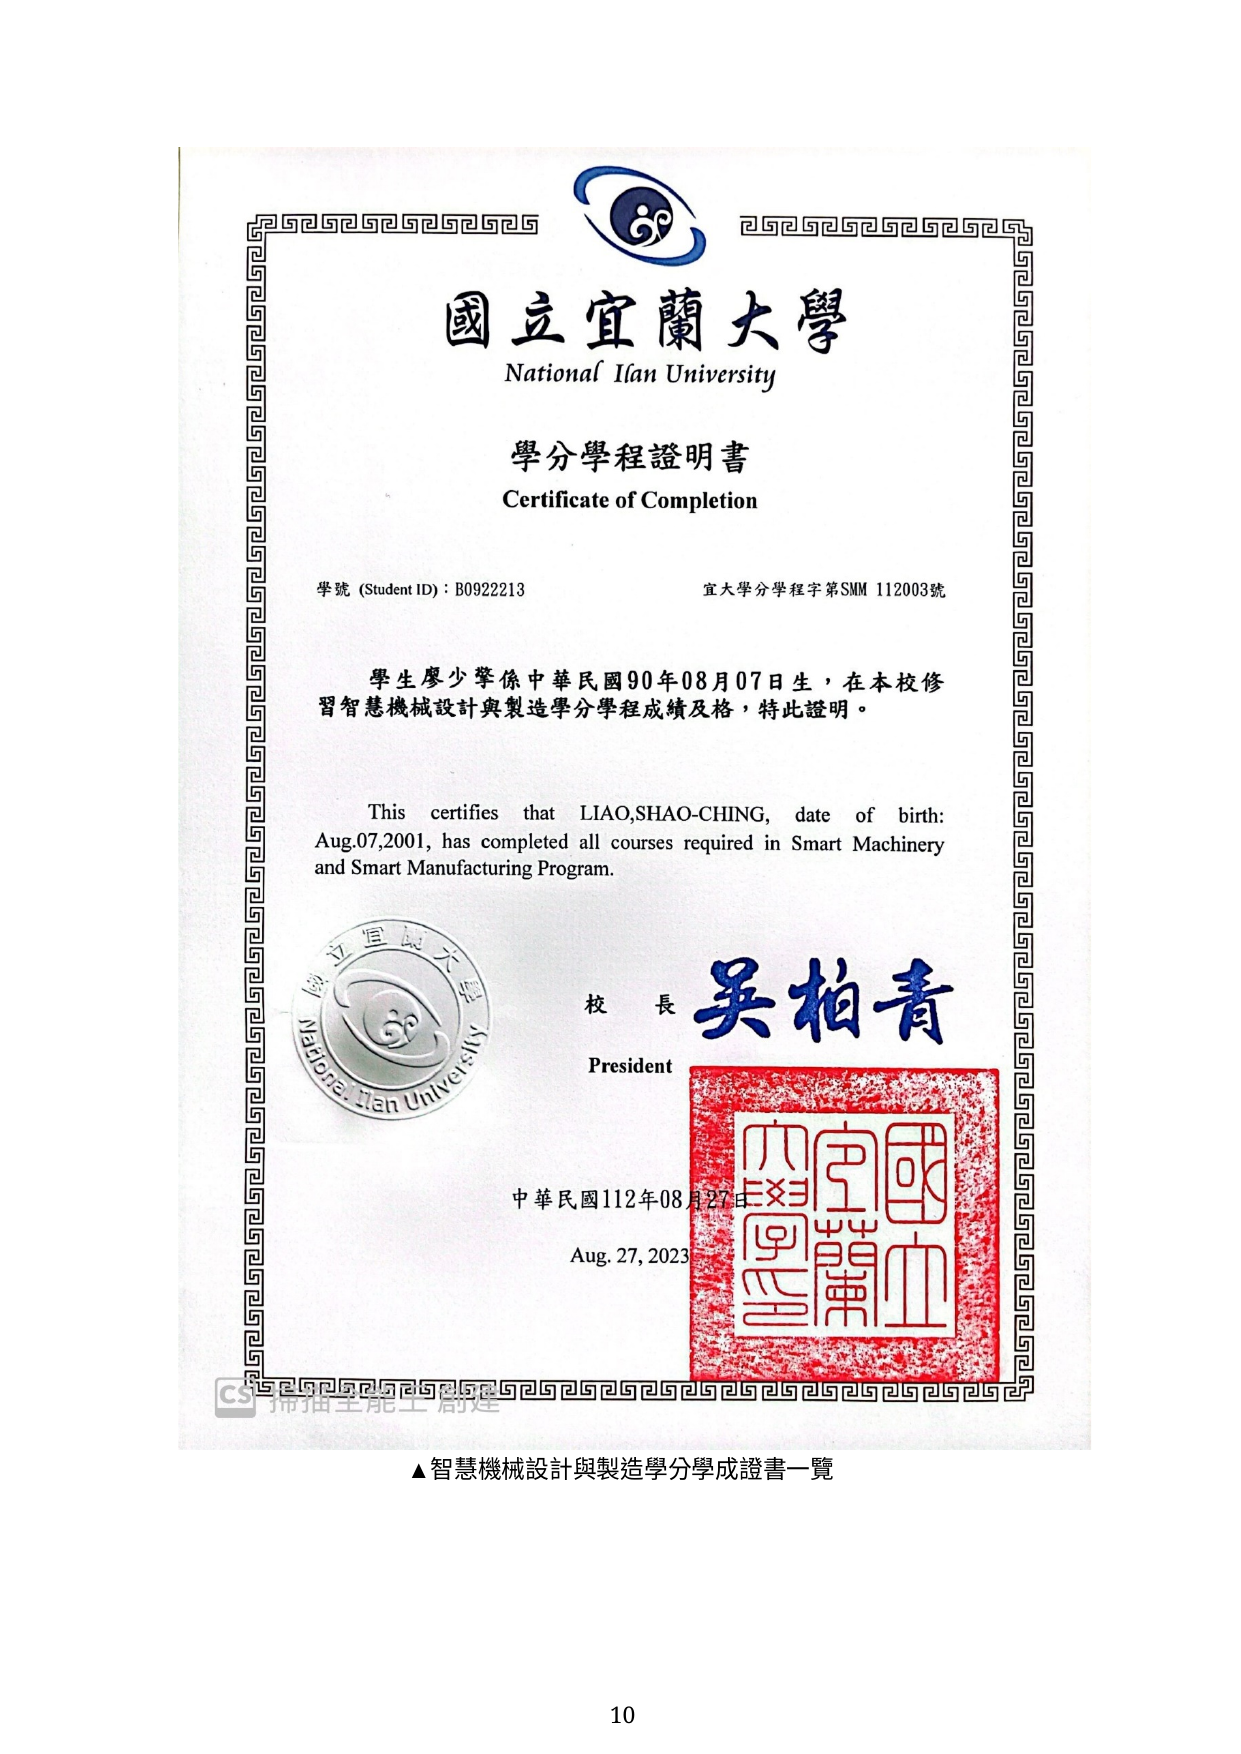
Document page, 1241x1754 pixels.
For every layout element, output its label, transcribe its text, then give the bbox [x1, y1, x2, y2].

picture [178, 147, 1092, 1450]
text ▲智慧機械設計與製造學分學成證書一覽 [202, 1450, 1039, 1486]
